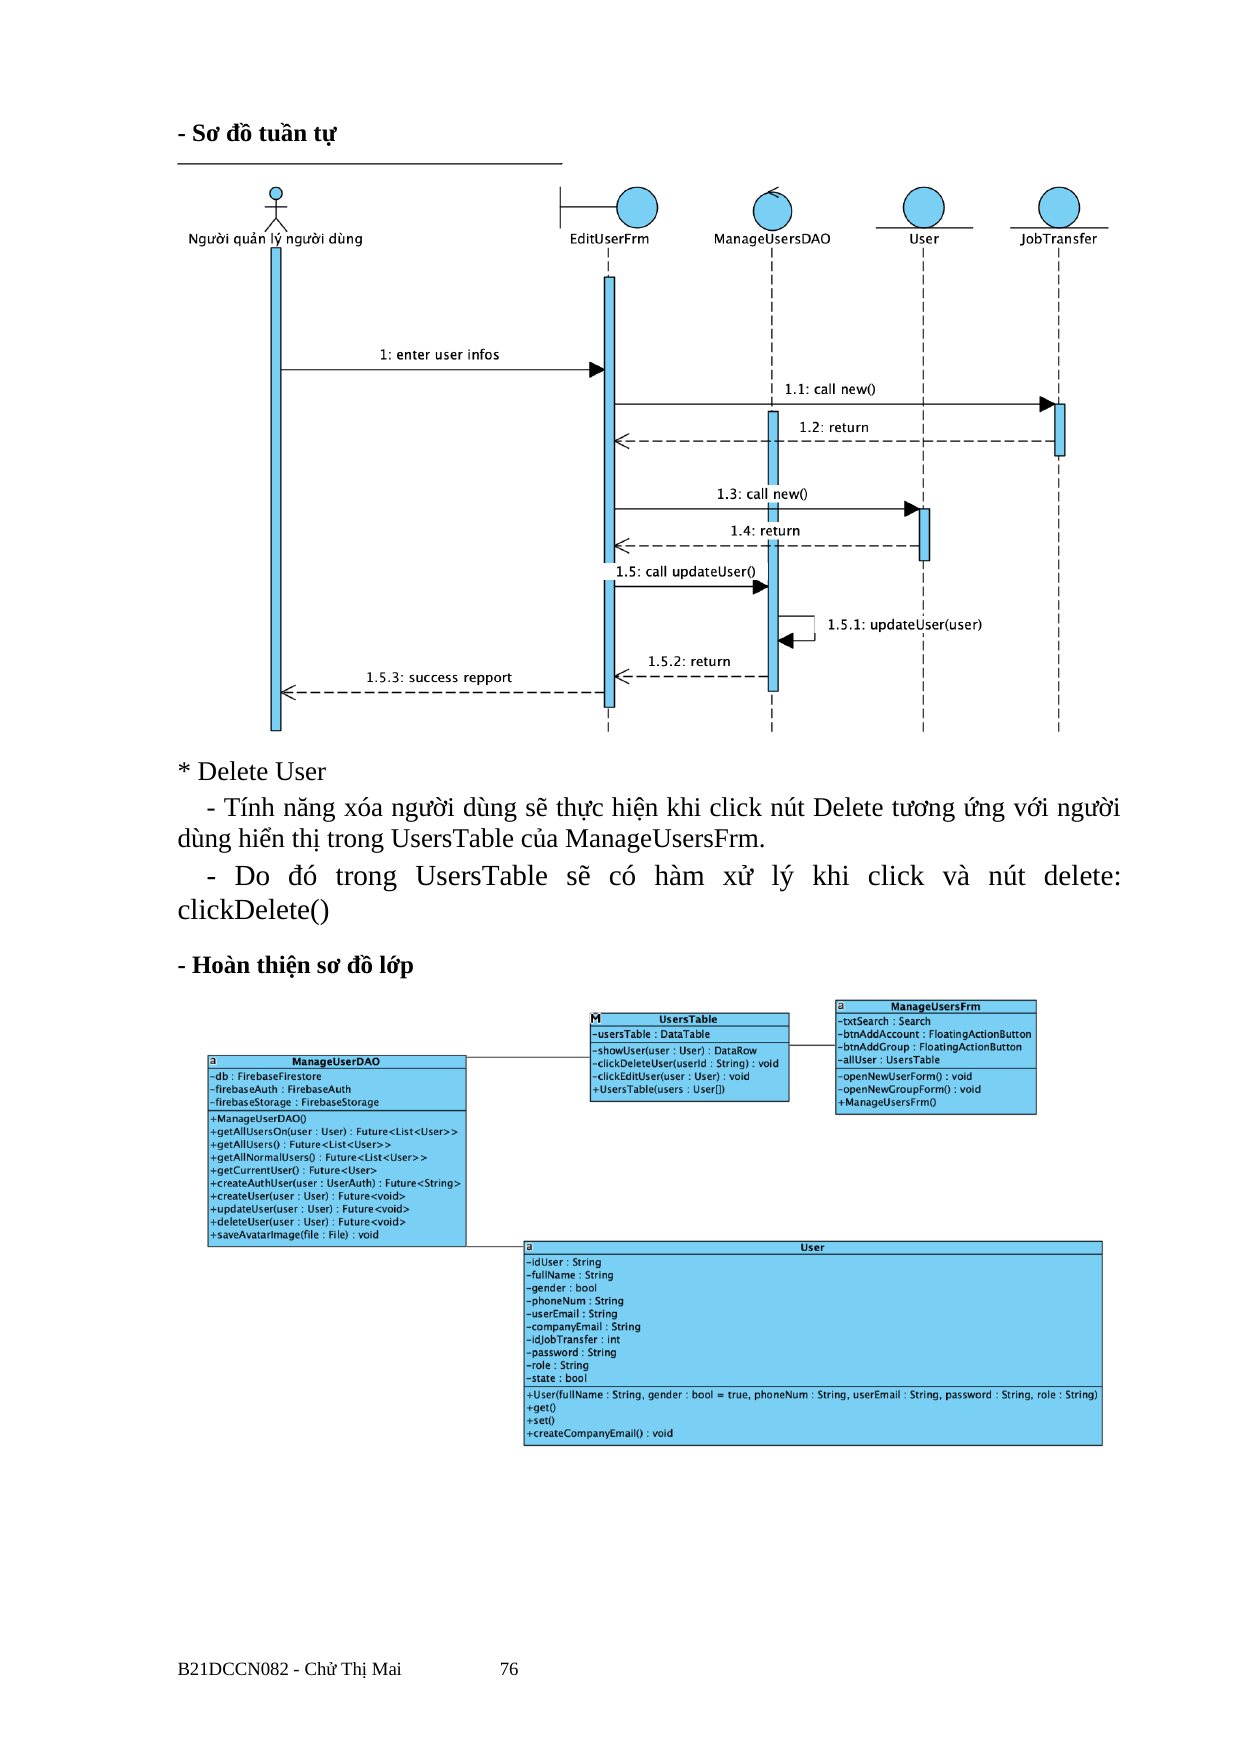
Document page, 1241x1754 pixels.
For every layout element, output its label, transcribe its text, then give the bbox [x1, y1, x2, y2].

text - Do đó trong UsersTable sẽ có hàm xử lý khi click và nút delete: clickDelete() [177, 858, 1122, 926]
picture [177, 995, 1122, 1466]
subtitle - Tính năng xóa người dùng sẽ thực hiện khi click nút Delete tương ứng với người dùng hiển thị trong UsersTable của ManageUsersFrm. [177, 791, 1122, 853]
subtitle - Hoàn thiện sơ đồ lớp [177, 951, 1122, 979]
subtitle * Delete User [177, 755, 1122, 786]
picture [177, 163, 1122, 751]
subtitle - Sơ đồ tuần tự [177, 118, 1122, 147]
